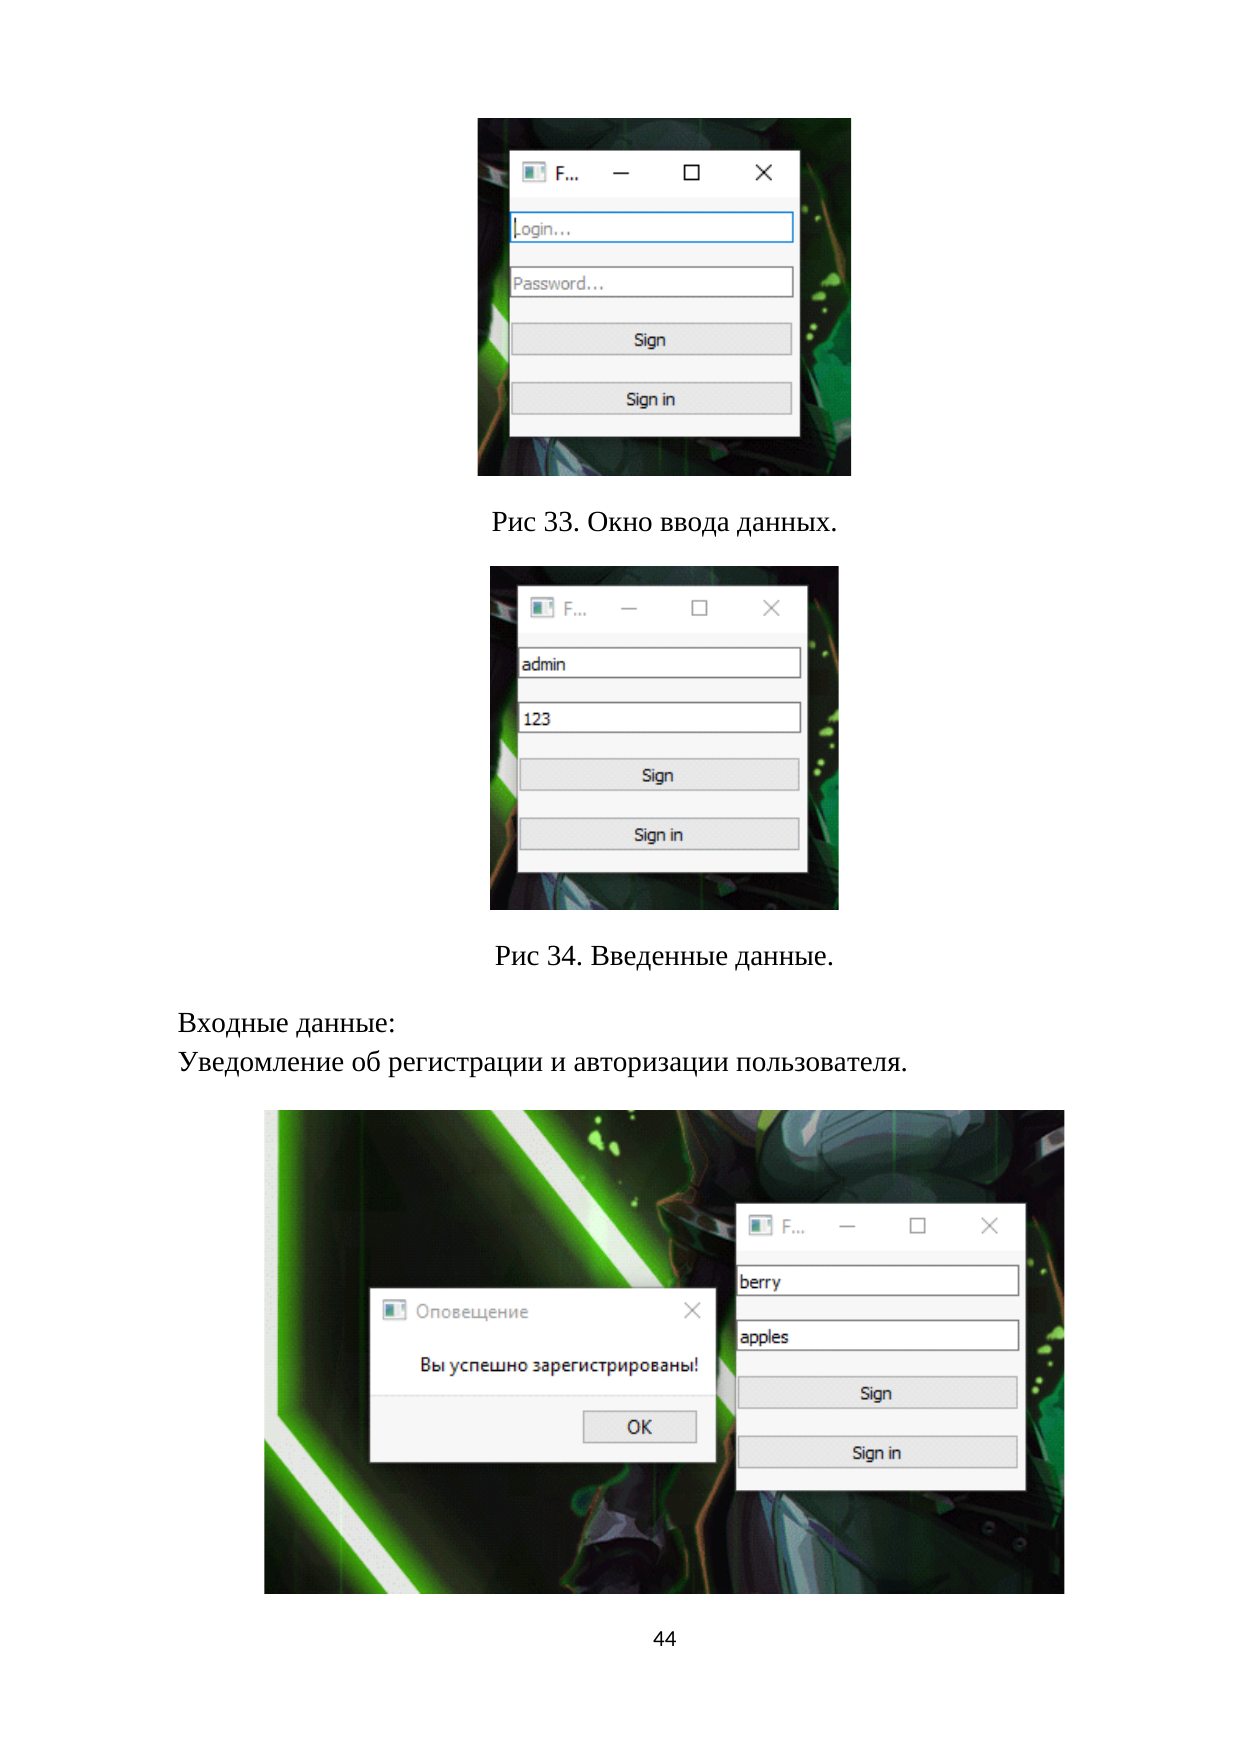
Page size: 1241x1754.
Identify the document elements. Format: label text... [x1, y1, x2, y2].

text Рис 34. Введенные данные. [177, 938, 1152, 972]
text Рис 33. Окно ввода данных. [177, 504, 1152, 538]
picture [490, 566, 839, 910]
picture [477, 118, 852, 476]
text Входные данные: [177, 1005, 1152, 1039]
picture [264, 1110, 1065, 1594]
text Уведомление об регистрации и авторизации пользователя. [177, 1044, 1152, 1077]
